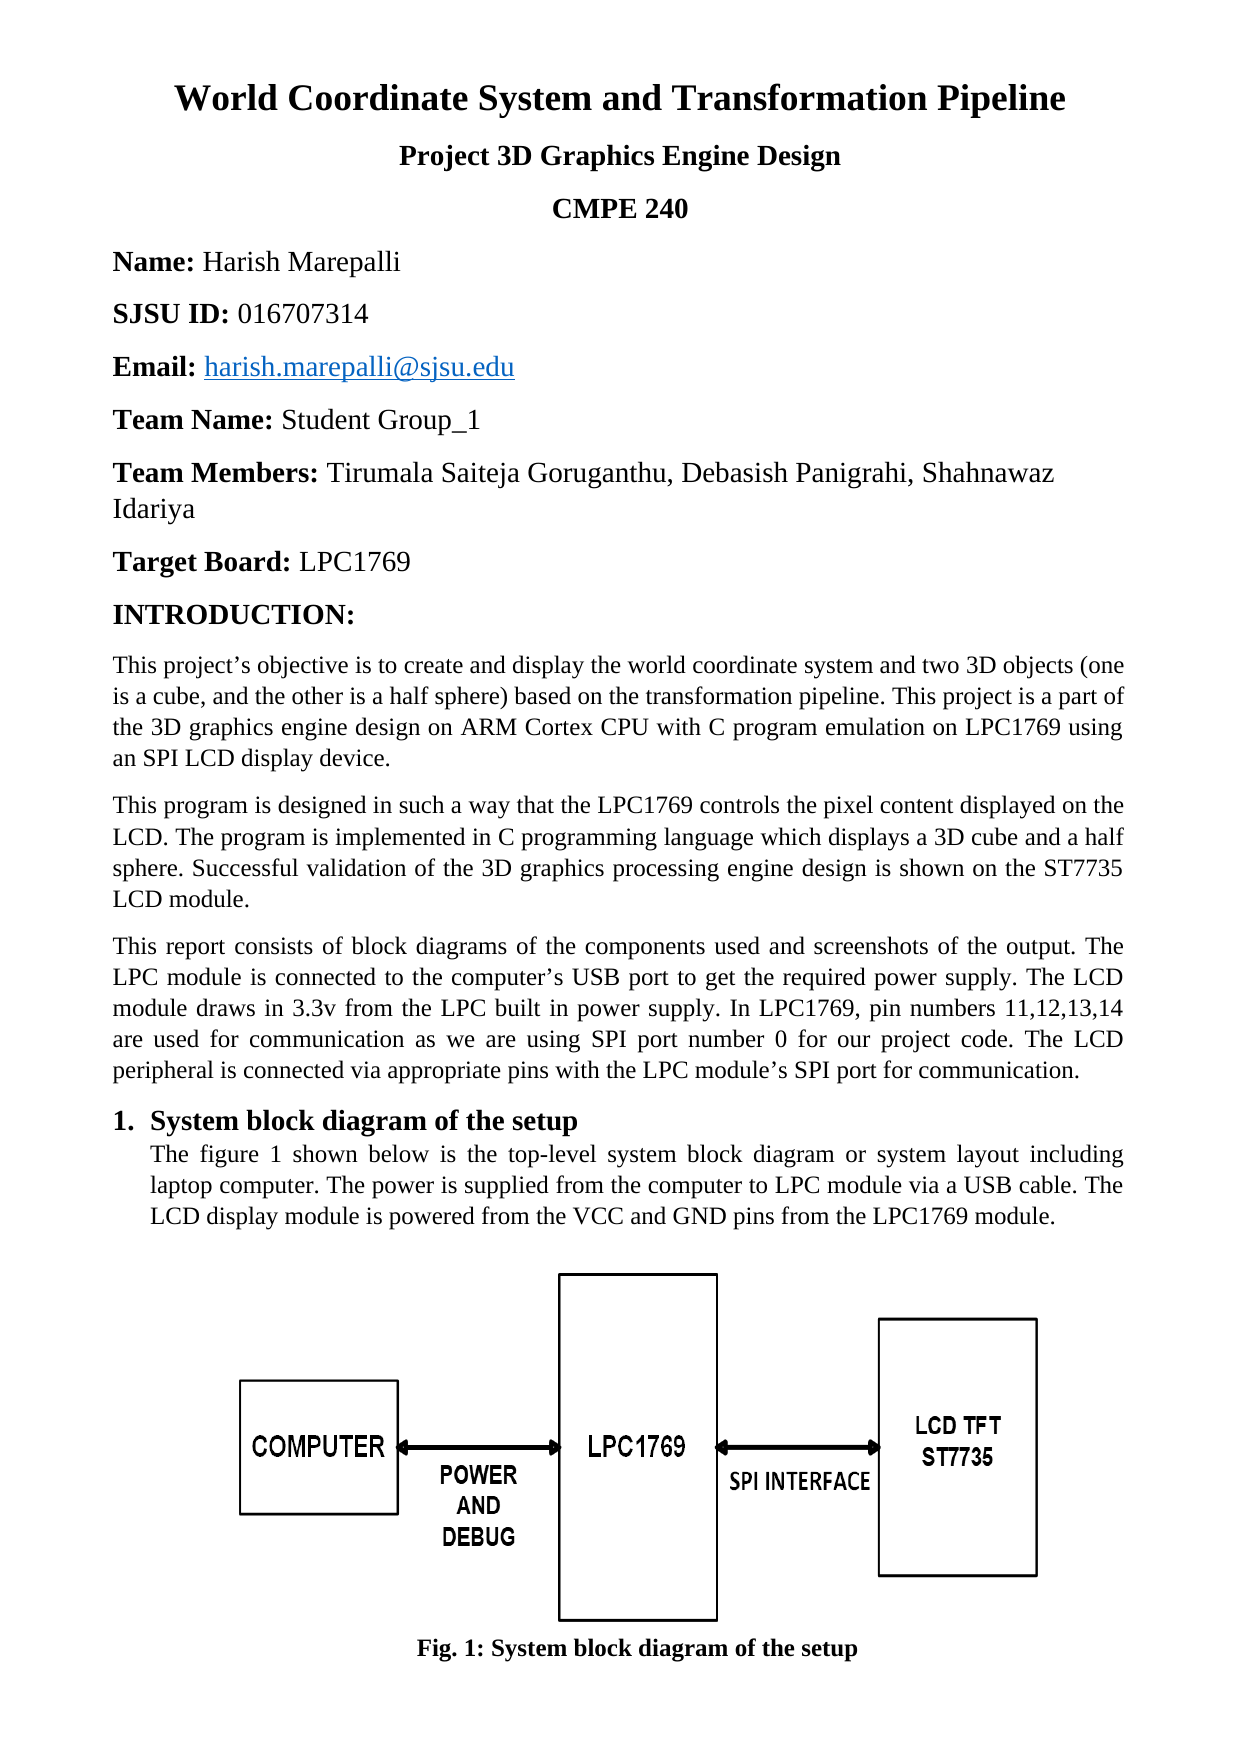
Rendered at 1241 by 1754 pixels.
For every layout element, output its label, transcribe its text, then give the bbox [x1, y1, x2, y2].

text Project 3D Graphics Engine Design [75, 138, 1165, 172]
text This program is designed in such a way that the LPC1769 controls the pixel content displayed on the LCD. The program is implemented in C programming language which displays a 3D cube and a half sphere. Successful validation of the 3D graphics processing engine design is shown on the ST7735 LCD module. [112, 791, 1125, 912]
text Target Board: LPC1769 [112, 544, 1125, 578]
text Email: harish.marepalli@sjsu.edu [112, 349, 1125, 383]
text Name: Harish Marepalli [112, 244, 1125, 277]
text SJSU ID: 016707314 [112, 297, 1125, 330]
text This report consists of block diagrams of the components used and screenshots of the output. The LPC module is connected to the computer’s USB port to get the required power supply. The LCD module draws in 3.3v from the LPC built in power supply. In LPC1769, pin numbers 11,12,13,14 are used for communication as we are using SPI port number 0 for our project code. The LCD peripheral is connected via appropriate pins with the LPC module’s SPI port for communication. [112, 931, 1125, 1084]
list System block diagram of the setup [112, 1103, 1125, 1137]
text This project’s objective is to create and display the world coordinate system and two 3D objects (one is a cube, and the other is a half sphere) based on the transformation pipeline. This project is a part of the 3D graphics engine design on ARM Cortex CPU with C program emulation on LPC1769 using an SPI LCD display device. [112, 650, 1125, 772]
text Team Name: Student Group_1 [112, 402, 1125, 436]
text INTRODUCTION: [112, 597, 1125, 630]
list The figure 1 shown below is the top-level system block diagram or system layout including laptop computer. The power is supplied from the computer to LPC module via a USB cable. The LCD display module is powered from the VCC and GND pins from the LPC1769 module. [150, 1139, 1125, 1230]
text World Coordinate System and Transformation Pipeline [75, 75, 1165, 118]
picture [231, 1263, 1044, 1631]
list Fig. 1: System block diagram of the setup [150, 1633, 1125, 1662]
text CMPE 240 [75, 191, 1165, 224]
text Team Members: Tirumala Saiteja Goruganthu, Debasish Panigrahi, Shahnawaz Idariya [112, 455, 1125, 525]
